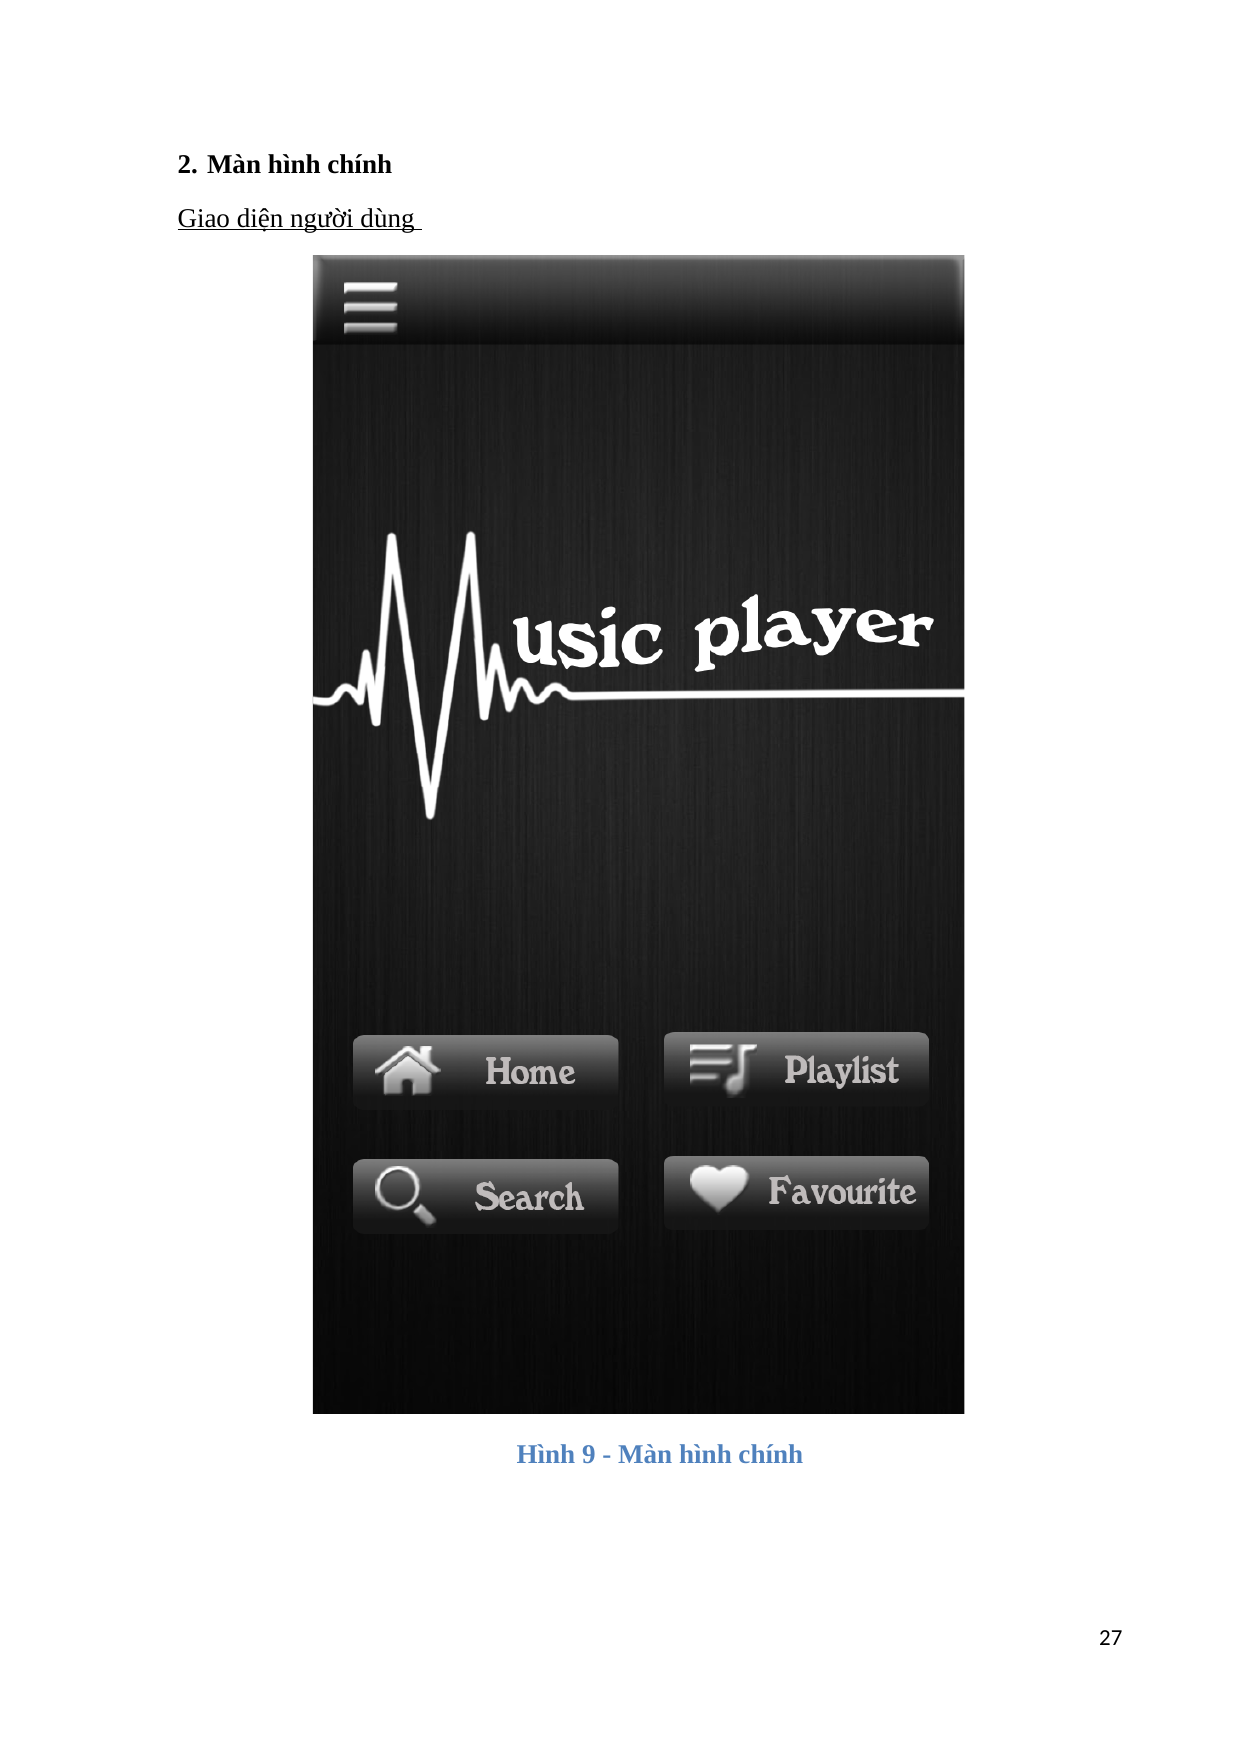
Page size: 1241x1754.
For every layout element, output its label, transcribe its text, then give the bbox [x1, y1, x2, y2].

subtitle Màn hình chính [177, 148, 550, 179]
text Hình 9 - Màn hình chính [317, 1438, 1003, 1469]
picture [312, 255, 965, 1414]
subtitle Giao diện người dùng [177, 202, 1122, 233]
